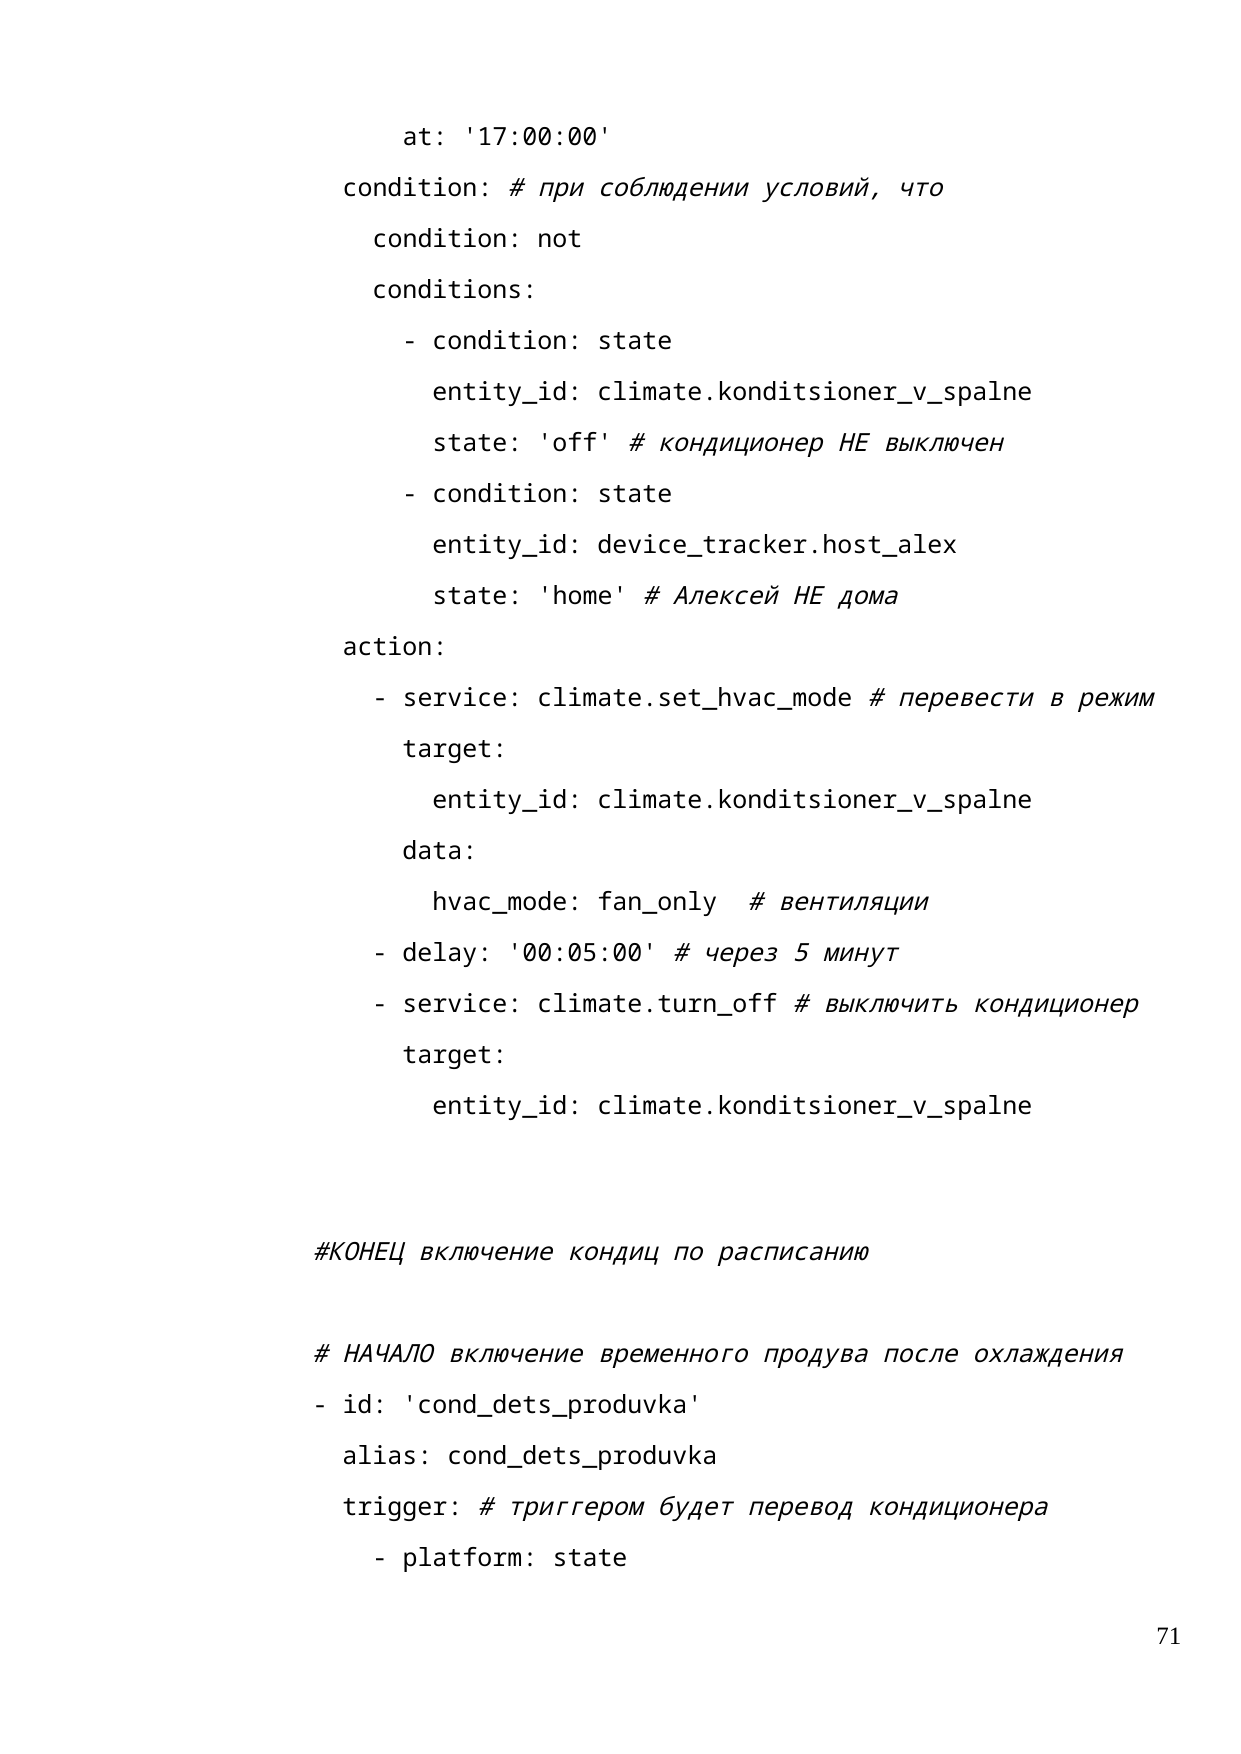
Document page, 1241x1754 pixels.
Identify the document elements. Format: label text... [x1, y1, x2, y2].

text target: [177, 1037, 1181, 1071]
text entity_id: climate.konditsioner_v_spalne [177, 782, 1181, 816]
text - condition: state [177, 475, 1181, 509]
text - delay: '00:05:00' # через 5 минут [177, 935, 1181, 969]
text #КОНЕЦ включение кондиц по расписанию [177, 1233, 1181, 1267]
text alias: cond_dets_produvka [177, 1437, 1181, 1471]
text condition: not [177, 220, 1181, 254]
text hvac_mode: fan_only # вентиляции [177, 884, 1181, 918]
text - service: climate.turn_off # выключить кондиционер [177, 986, 1181, 1020]
text - condition: state [177, 322, 1181, 356]
text trigger: # триггером будет перевод кондиционера [177, 1488, 1181, 1522]
text at: '17:00:00' [177, 118, 1181, 152]
text condition: # при соблюдении условий, что [177, 169, 1181, 203]
text - id: 'cond_dets_produvka' [177, 1386, 1181, 1420]
text target: [177, 731, 1181, 765]
text entity_id: device_tracker.host_alex [177, 526, 1181, 561]
text # НАЧАЛО включение временного продува после охлаждения [177, 1335, 1181, 1369]
text state: 'home' # Алексей НЕ дома [177, 577, 1181, 612]
text - service: climate.set_hvac_mode # перевести в режим [177, 679, 1181, 714]
text conditions: [177, 271, 1181, 305]
text entity_id: climate.konditsioner_v_spalne [177, 1088, 1181, 1122]
text state: 'off' # кондиционер НЕ выключен [177, 424, 1181, 458]
text entity_id: climate.konditsioner_v_spalne [177, 373, 1181, 407]
text action: [177, 628, 1181, 663]
text data: [177, 833, 1181, 867]
text - platform: state [177, 1539, 1181, 1573]
